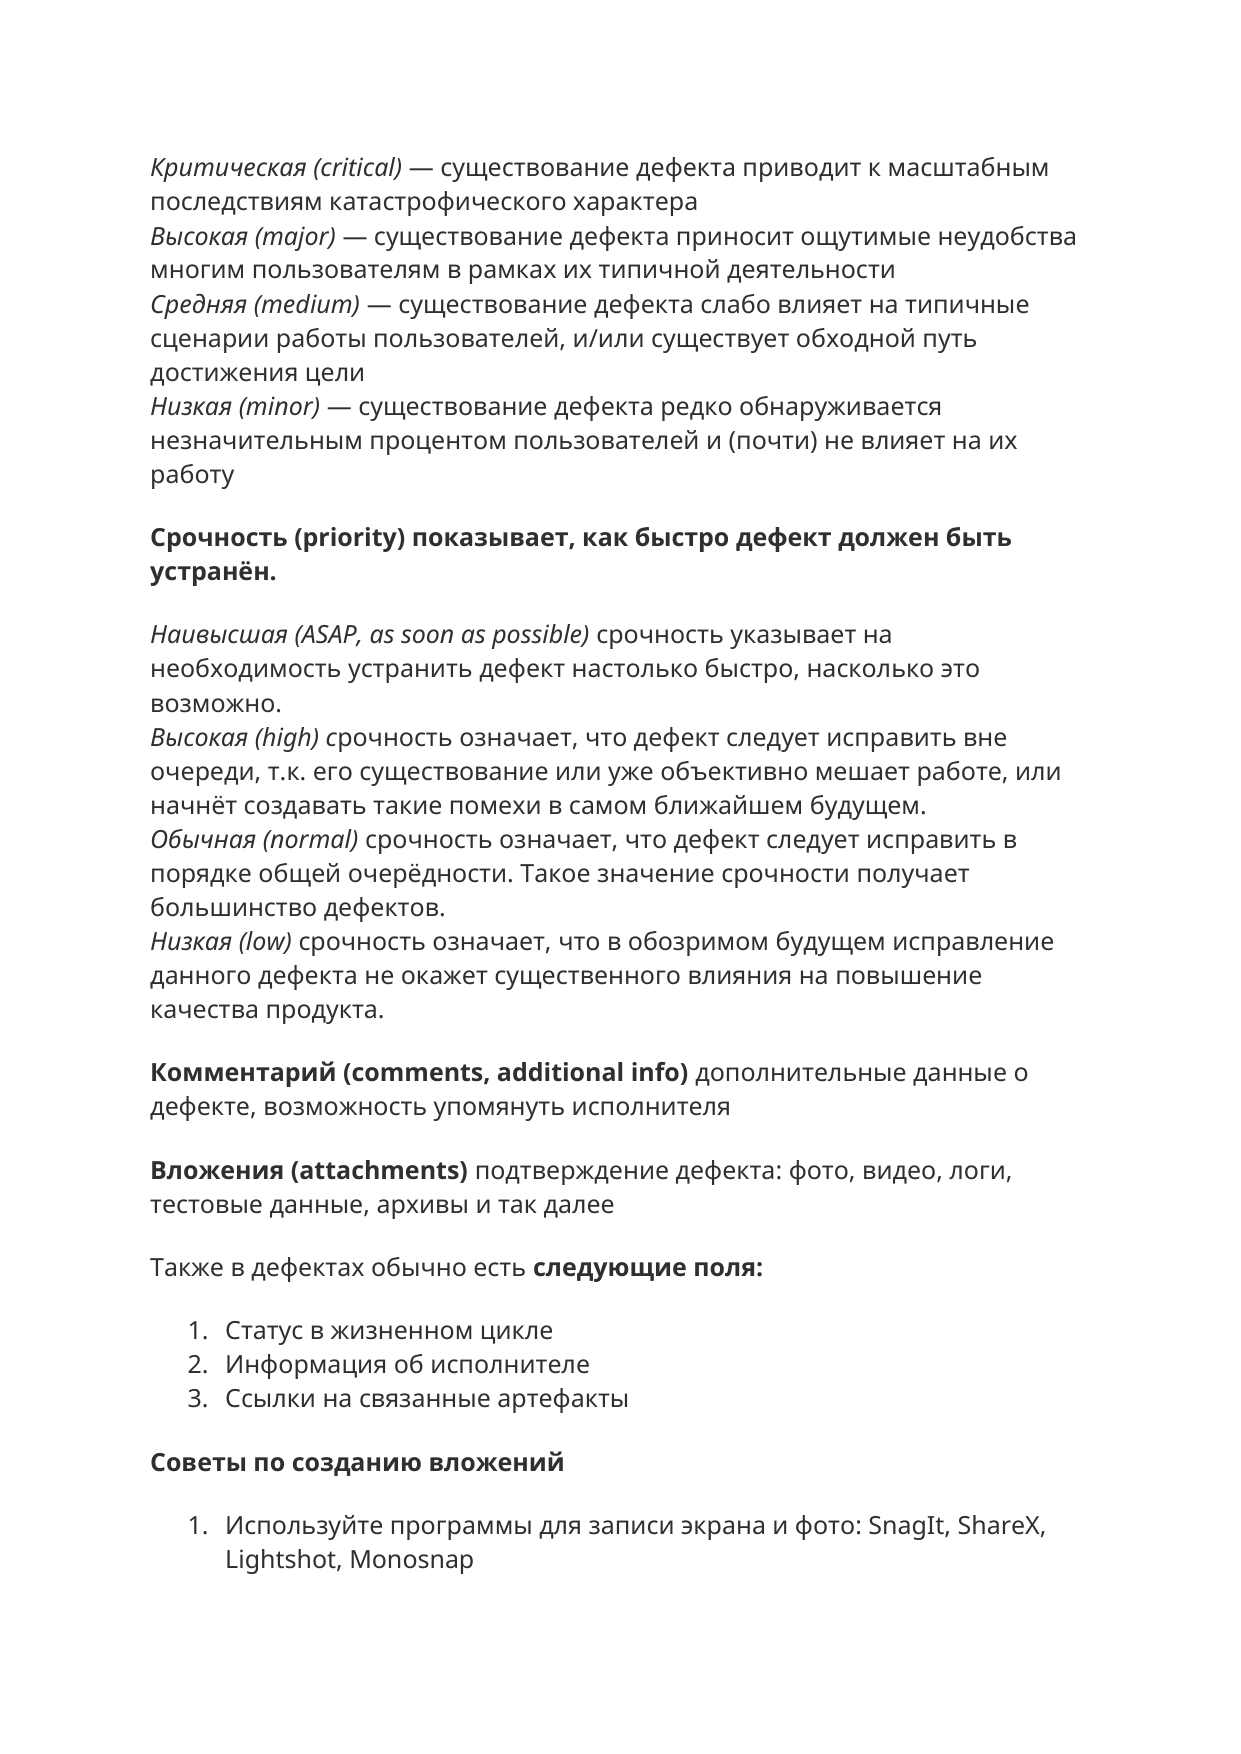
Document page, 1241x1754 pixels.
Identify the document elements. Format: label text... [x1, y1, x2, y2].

text Наивысшая (ASAP, as soon as possible) срочность указывает на необходимость устранить дефект настолько быстро, насколько это возможно. Высокая (high) срочность означает, что дефект следует исправить вне очереди, т.к. его существование или уже объективно мешает работе, или начнёт создавать такие помехи в самом ближайшем будущем. Обычная (normal) срочность означает, что дефект следует исправить в порядке общей очерёдности. Такое значение срочности получает большинство дефектов. Низкая (low) срочность означает, что в обозримом будущем исправление данного дефекта не окажет существенного влияния на повышение качества продукта. [150, 617, 1090, 1026]
list Используйте программы для записи экрана и фото: SnagIt, ShareX, Lightshot, Monosnap [187, 1507, 1090, 1576]
list Ссылки на связанные артефакты [187, 1381, 1090, 1415]
text Комментарий (comments, additional info) дополнительные данные о дефекте, возможность упомянуть исполнителя [150, 1055, 1090, 1123]
list Информация об исполнителе [187, 1347, 1090, 1381]
text Срочность (priority) показывает, как быстро дефект должен быть устранён. [150, 520, 1090, 588]
text Советы по созданию вложений [150, 1444, 1090, 1478]
list Статус в жизненном цикле [187, 1313, 1090, 1347]
text Критическая (critical) — существование дефекта приводит к масштабным последствиям катастрофического характера Высокая (major) — существование дефекта приносит ощутимые неудобства многим пользователям в рамках их типичной деятельности Средняя (medium) — существование дефекта слабо влияет на типичные сценарии работы пользователей, и/или существует обходной путь достижения цели Низкая (minor) — существование дефекта редко обнаруживается незначительным процентом пользователей и (почти) не влияет на их работу [150, 150, 1090, 491]
text Также в дефектах обычно есть следующие поля: [150, 1249, 1090, 1284]
text Вложения (attachments) подтверждение дефекта: фото, видео, логи, тестовые данные, архивы и так далее [150, 1152, 1090, 1220]
